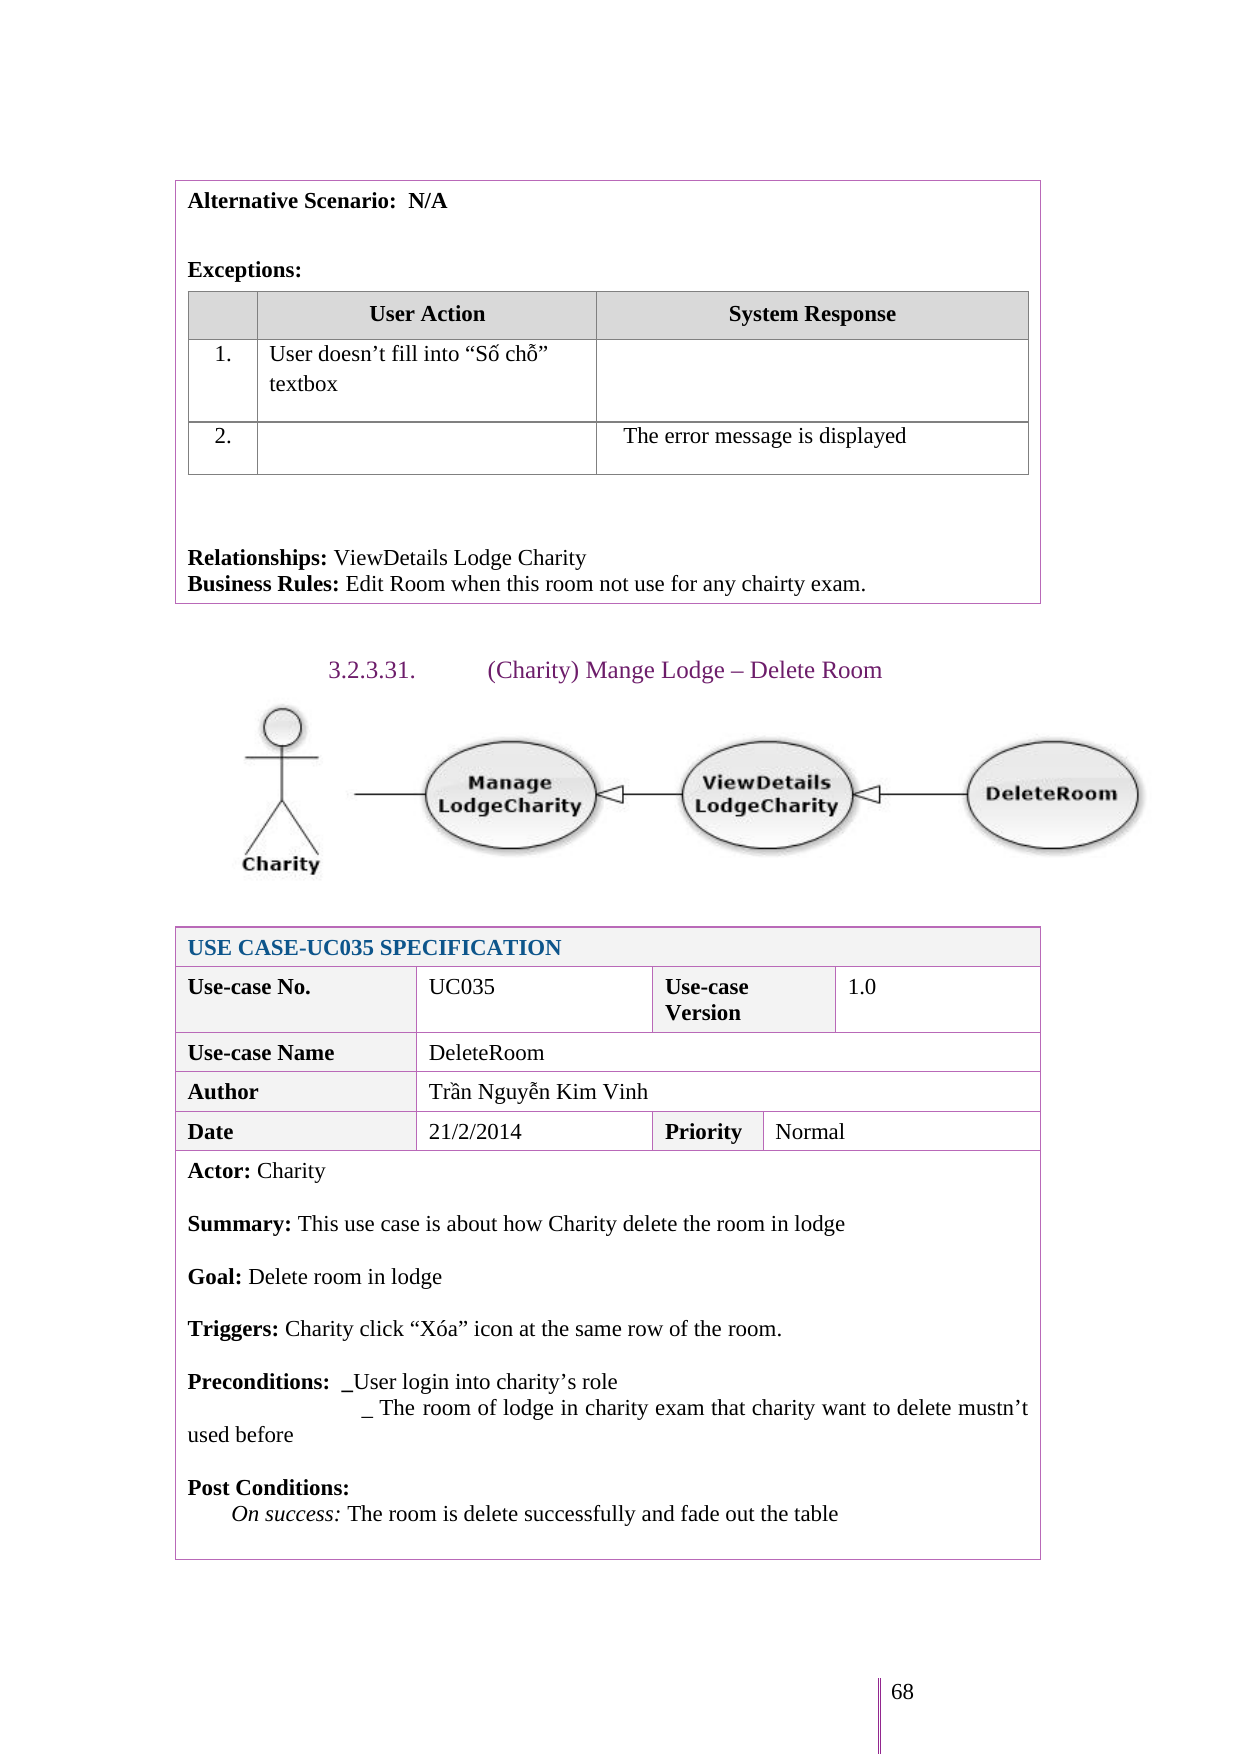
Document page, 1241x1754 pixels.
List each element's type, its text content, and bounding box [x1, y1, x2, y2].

table_cell DeleteRoom [417, 1033, 1040, 1071]
table_cell Normal [764, 1112, 1040, 1150]
table_cell 1.0 [836, 967, 1040, 1032]
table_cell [176, 1151, 1040, 1559]
table_cell Trần Nguyễn Kim Vinh [417, 1072, 1040, 1111]
table_header USE CASE-UC035 SPECIFICATION [176, 928, 1040, 966]
table_cell Use-case Version [653, 967, 835, 1032]
table_cell Priority [653, 1112, 763, 1150]
table_cell Use-case No. [176, 967, 416, 1032]
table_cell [176, 181, 1040, 603]
table_cell Use-case Name [176, 1033, 416, 1071]
subtitle (Charity) Mange Lodge – Delete Room [328, 655, 1053, 683]
picture [187, 687, 1160, 902]
table_cell Date [176, 1112, 416, 1150]
table_cell UC035 [417, 967, 652, 1032]
table_cell 21/2/2014 [417, 1112, 652, 1150]
table_cell Author [176, 1072, 416, 1111]
